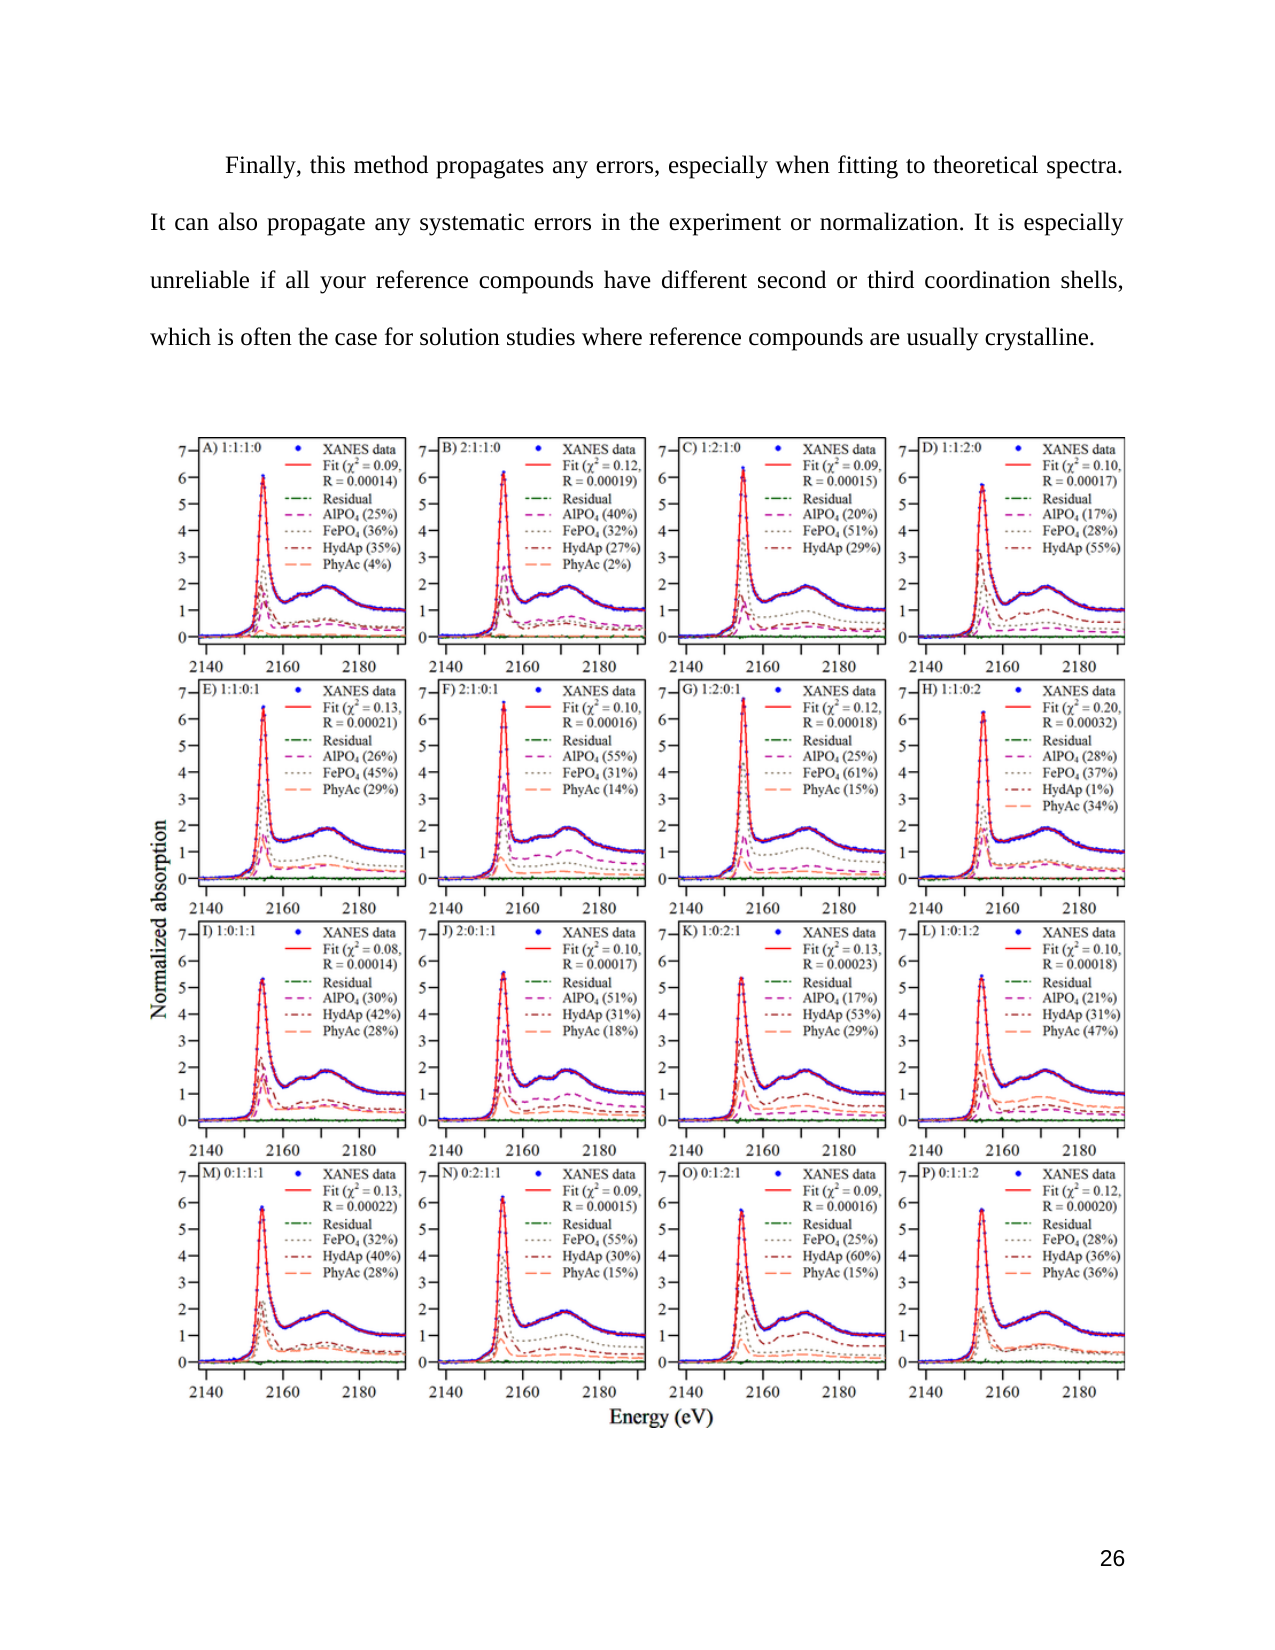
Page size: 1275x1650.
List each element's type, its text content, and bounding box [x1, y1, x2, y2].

picture [150, 437, 1125, 1428]
text Finally, this method propagates any errors, especially when fitting to theoretical spectra. It can also propagate any systematic errors in the experiment or normalization. It is especially unreliable if all your reference compounds have different second or third coordination shells, which is often the case for solution studies where reference compounds are usually crystalline. [150, 150, 1125, 351]
